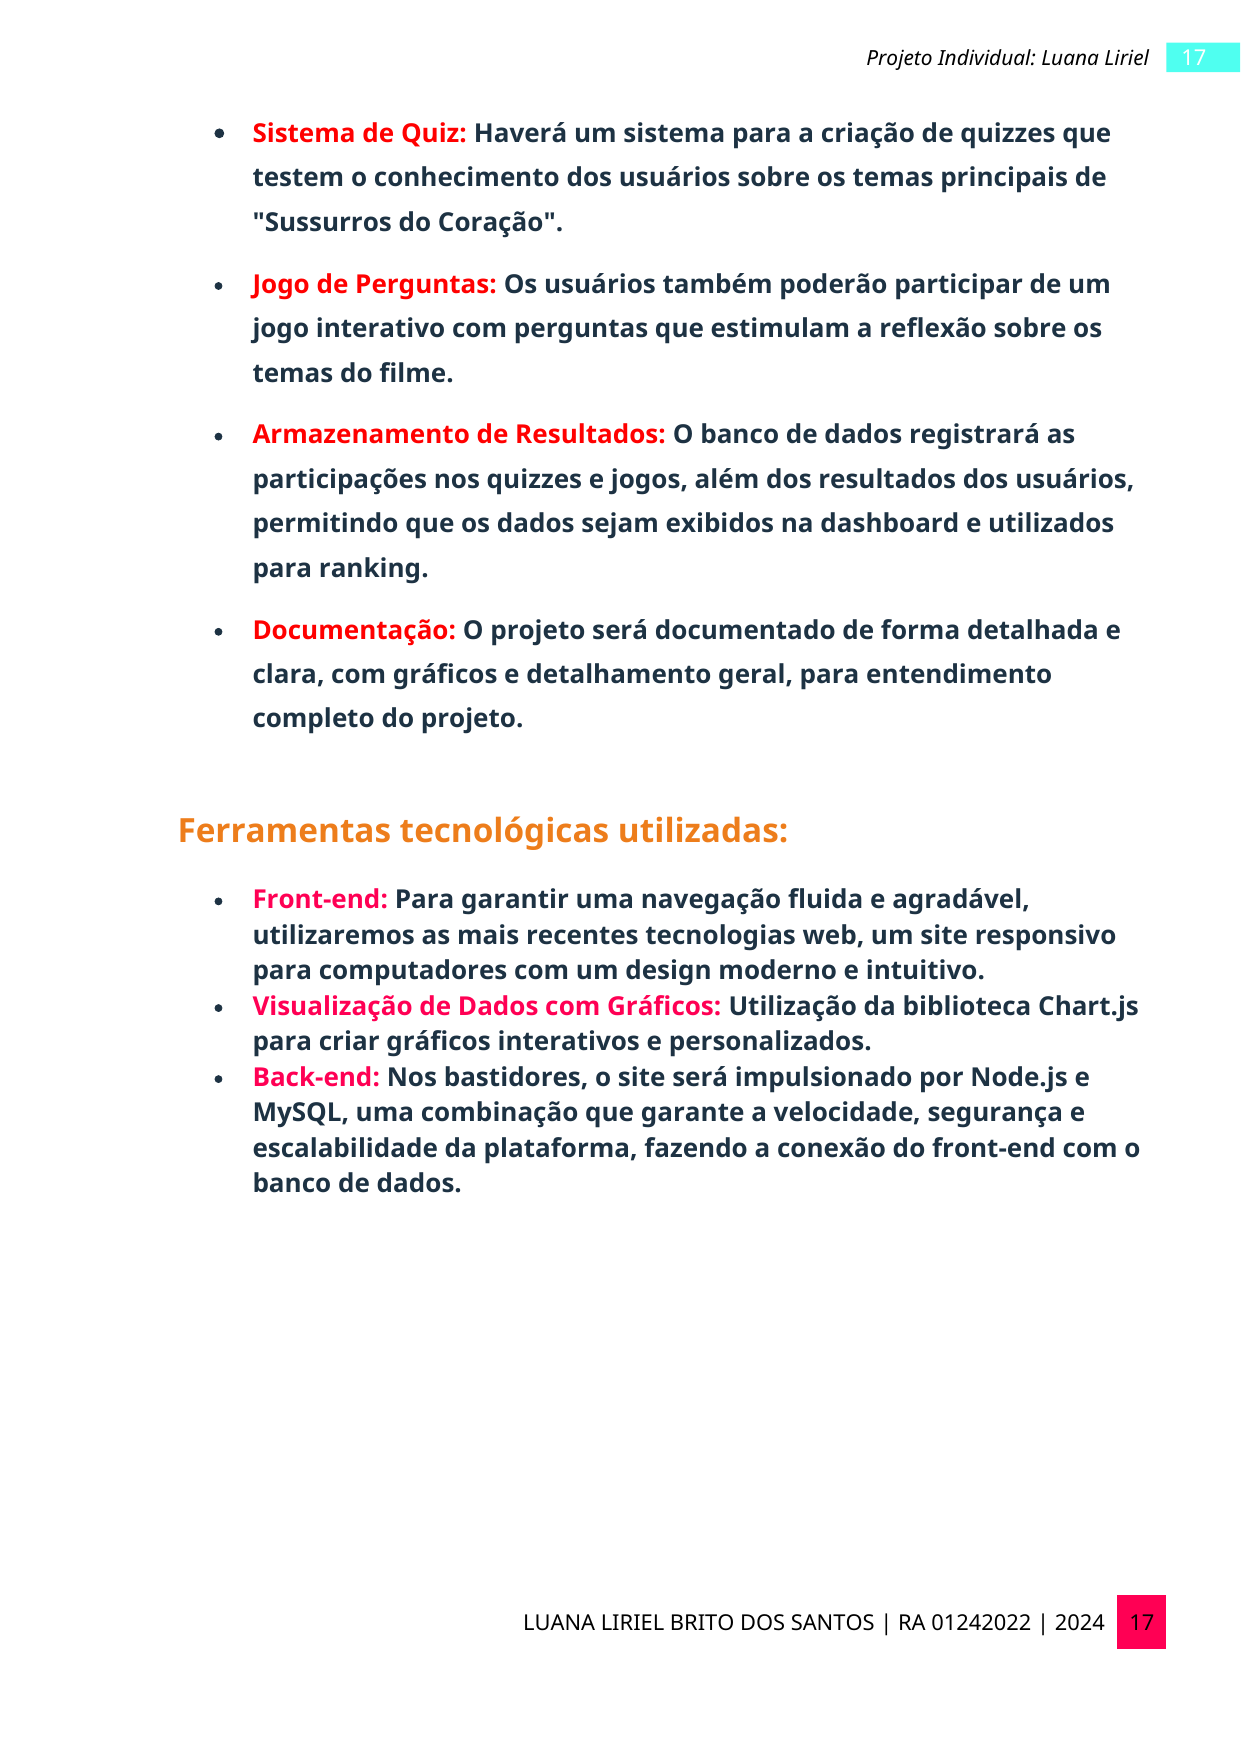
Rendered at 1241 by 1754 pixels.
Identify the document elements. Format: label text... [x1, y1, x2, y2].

list Visualização de Dados com Gráficos: Utilização da biblioteca Chart.js para criar gráficos interativos e personalizados. [215, 1017, 1166, 1088]
list Jogo de Perguntas: Os usuários também poderão participar de um jogo interativo com perguntas que estimulam a reflexão sobre os temas do filme. [215, 265, 1166, 390]
list Back-end: Nos bastidores, o site será impulsionado por Node.js e MySQL, uma combinação que garante a velocidade, segurança e escalabilidade da plataforma, fazendo a conexão do front-end com o banco de dados. [215, 1117, 1166, 1259]
list Armazenamento de Resultados: O banco de dados registrará as participações nos quizzes e jogos, além dos resultados dos usuários, permitindo que os dados sejam exibidos na dashboard e utilizados para ranking. [215, 416, 1166, 585]
list Documentação: O projeto será documentado de forma detalhada e clara, com gráficos e detalhamento geral, para entendimento completo do projeto. [215, 611, 1166, 736]
list Sistema de Quiz: Haverá um sistema para a criação de quizzes que testem o conhecimento dos usuários sobre os temas principais de "Sussurros do Coração". [215, 115, 1166, 239]
subtitle Ferramentas tecnológicas utilizadas: [177, 806, 1166, 852]
list Front-end: Para garantir uma navegação fluida e agradável, utilizaremos as mais recentes tecnologias web, um site responsivo para computadores com um design moderno e intuitivo. [215, 881, 1166, 987]
